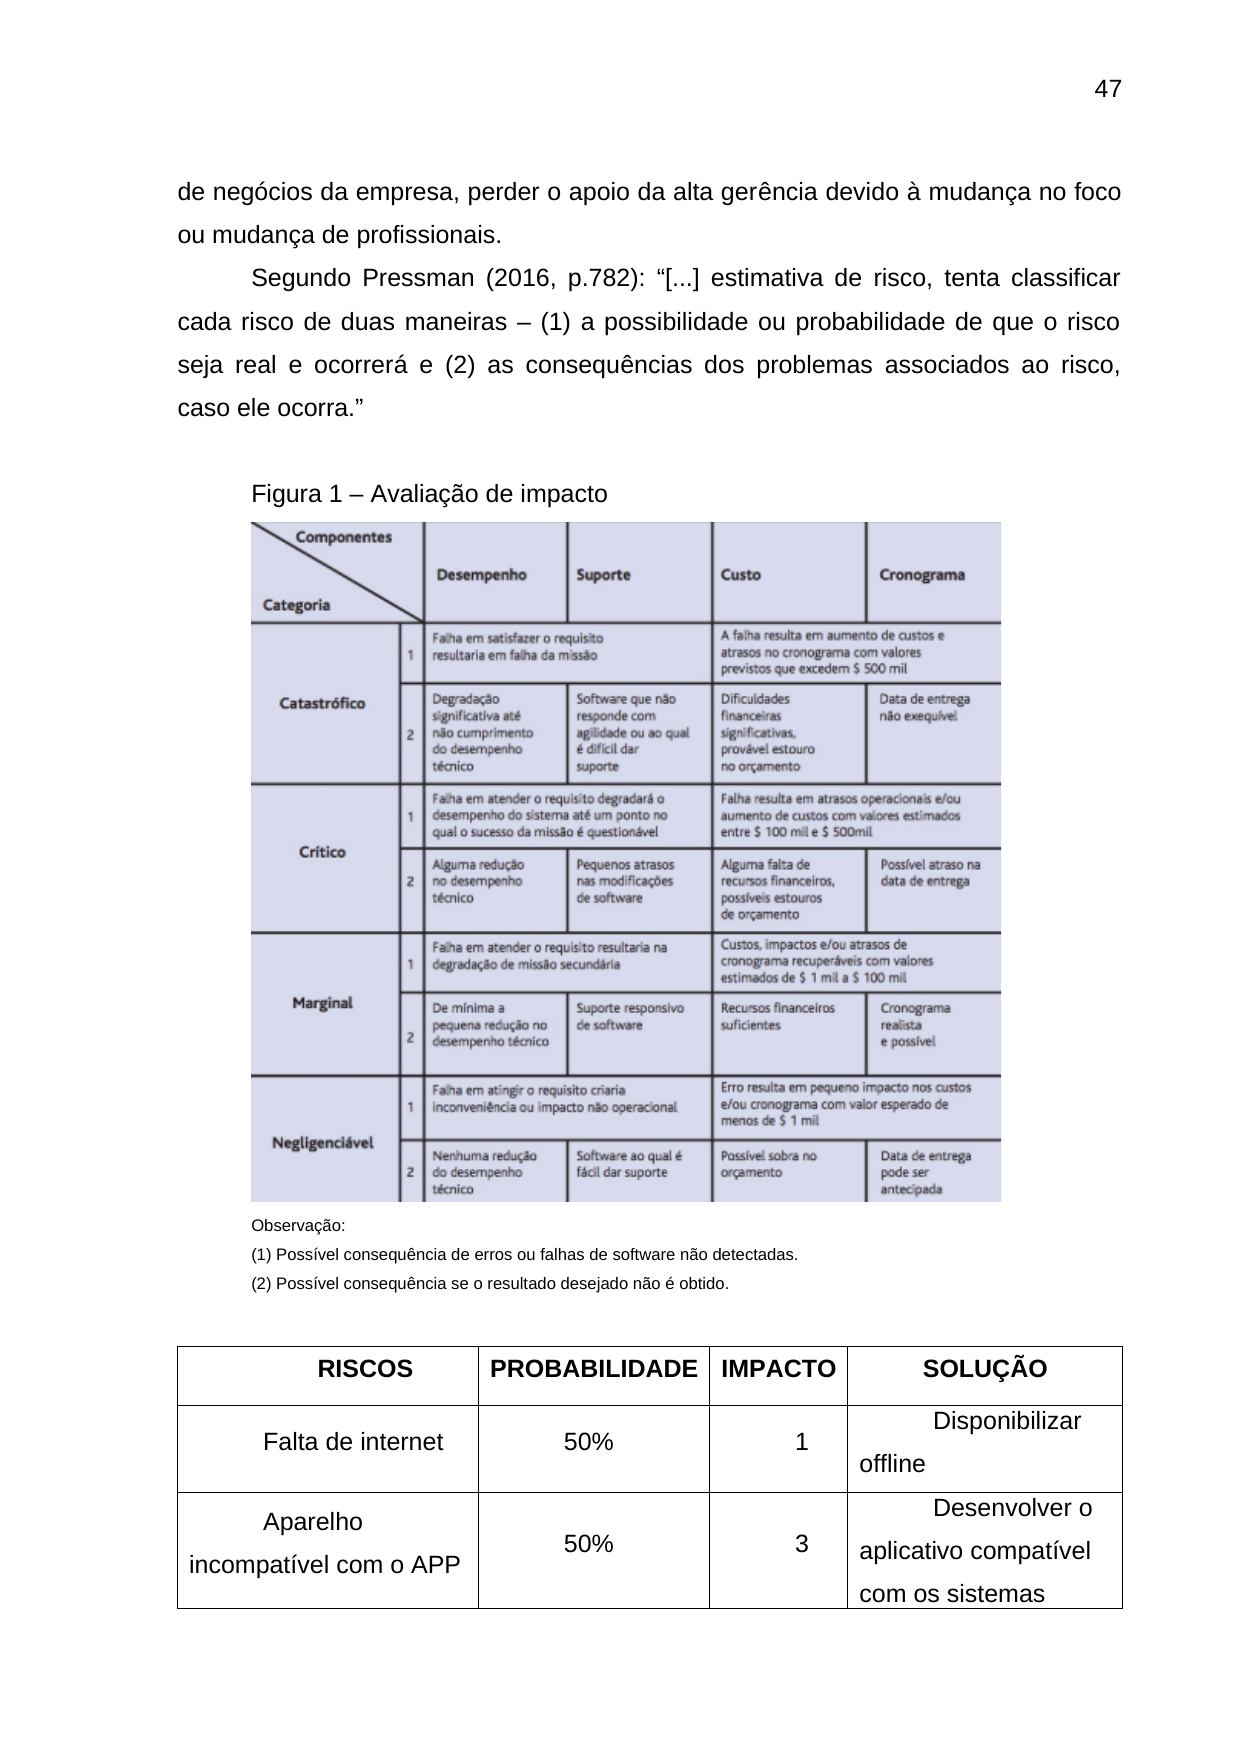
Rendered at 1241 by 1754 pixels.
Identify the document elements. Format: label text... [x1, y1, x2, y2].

table_header PROBABILIDADE [479, 1347, 709, 1405]
table_header SOLUÇÃO [848, 1347, 1122, 1405]
table_cell Aparelho incompatível com o APP [178, 1493, 478, 1608]
table_cell 50% [479, 1493, 709, 1608]
table_cell 3 [710, 1493, 847, 1608]
table_cell 1 [710, 1406, 847, 1492]
table_header IMPACTO [710, 1347, 847, 1405]
text Observação: [177, 1216, 1122, 1235]
table_cell Falta de internet [178, 1406, 478, 1492]
text Figura 1 – Avaliação de impacto [177, 479, 1122, 508]
table_cell 50% [479, 1406, 709, 1492]
table_header RISCOS [178, 1347, 478, 1405]
table_cell Disponibilizar offline [848, 1406, 1122, 1492]
picture [251, 522, 1002, 1202]
text (1) Possível consequência de erros ou falhas de software não detectadas. [177, 1245, 1122, 1264]
text Segundo Pressman (2016, p.782): “[...] estimativa de risco, tenta classificar cada risco de duas maneiras – (1) a possibilidade ou probabilidade de que o risco seja real e ocorrerá e (2) as consequências dos problemas associados ao risco, caso ele ocorra.” [177, 263, 1122, 422]
text (2) Possível consequência se o resultado desejado não é obtido. [177, 1274, 1122, 1293]
table_cell Desenvolver o aplicativo compatível com os sistemas operacionais disponíveis no mercado [848, 1493, 1122, 1608]
